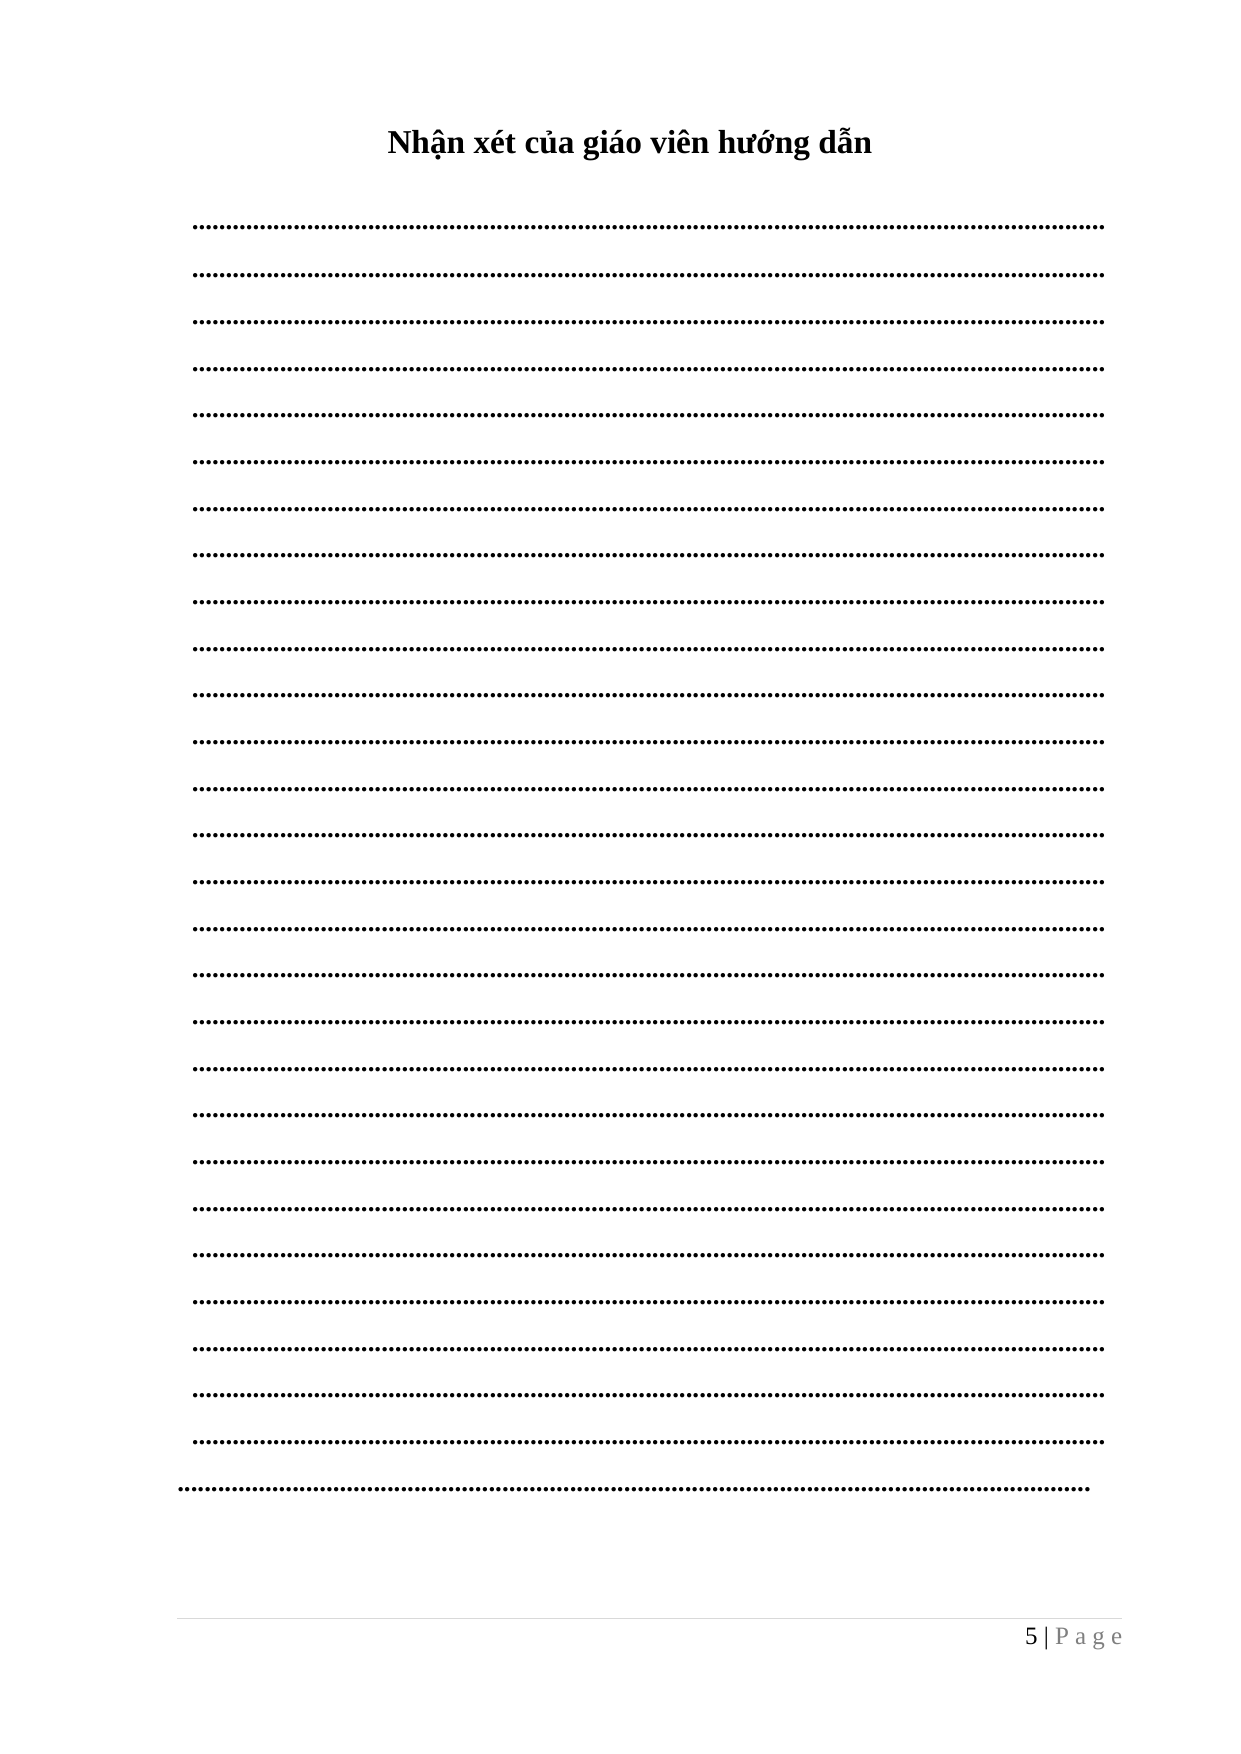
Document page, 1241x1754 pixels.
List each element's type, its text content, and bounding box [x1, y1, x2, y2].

subtitle Nhận xét của giáo viên hướng dẫn [177, 122, 1122, 161]
